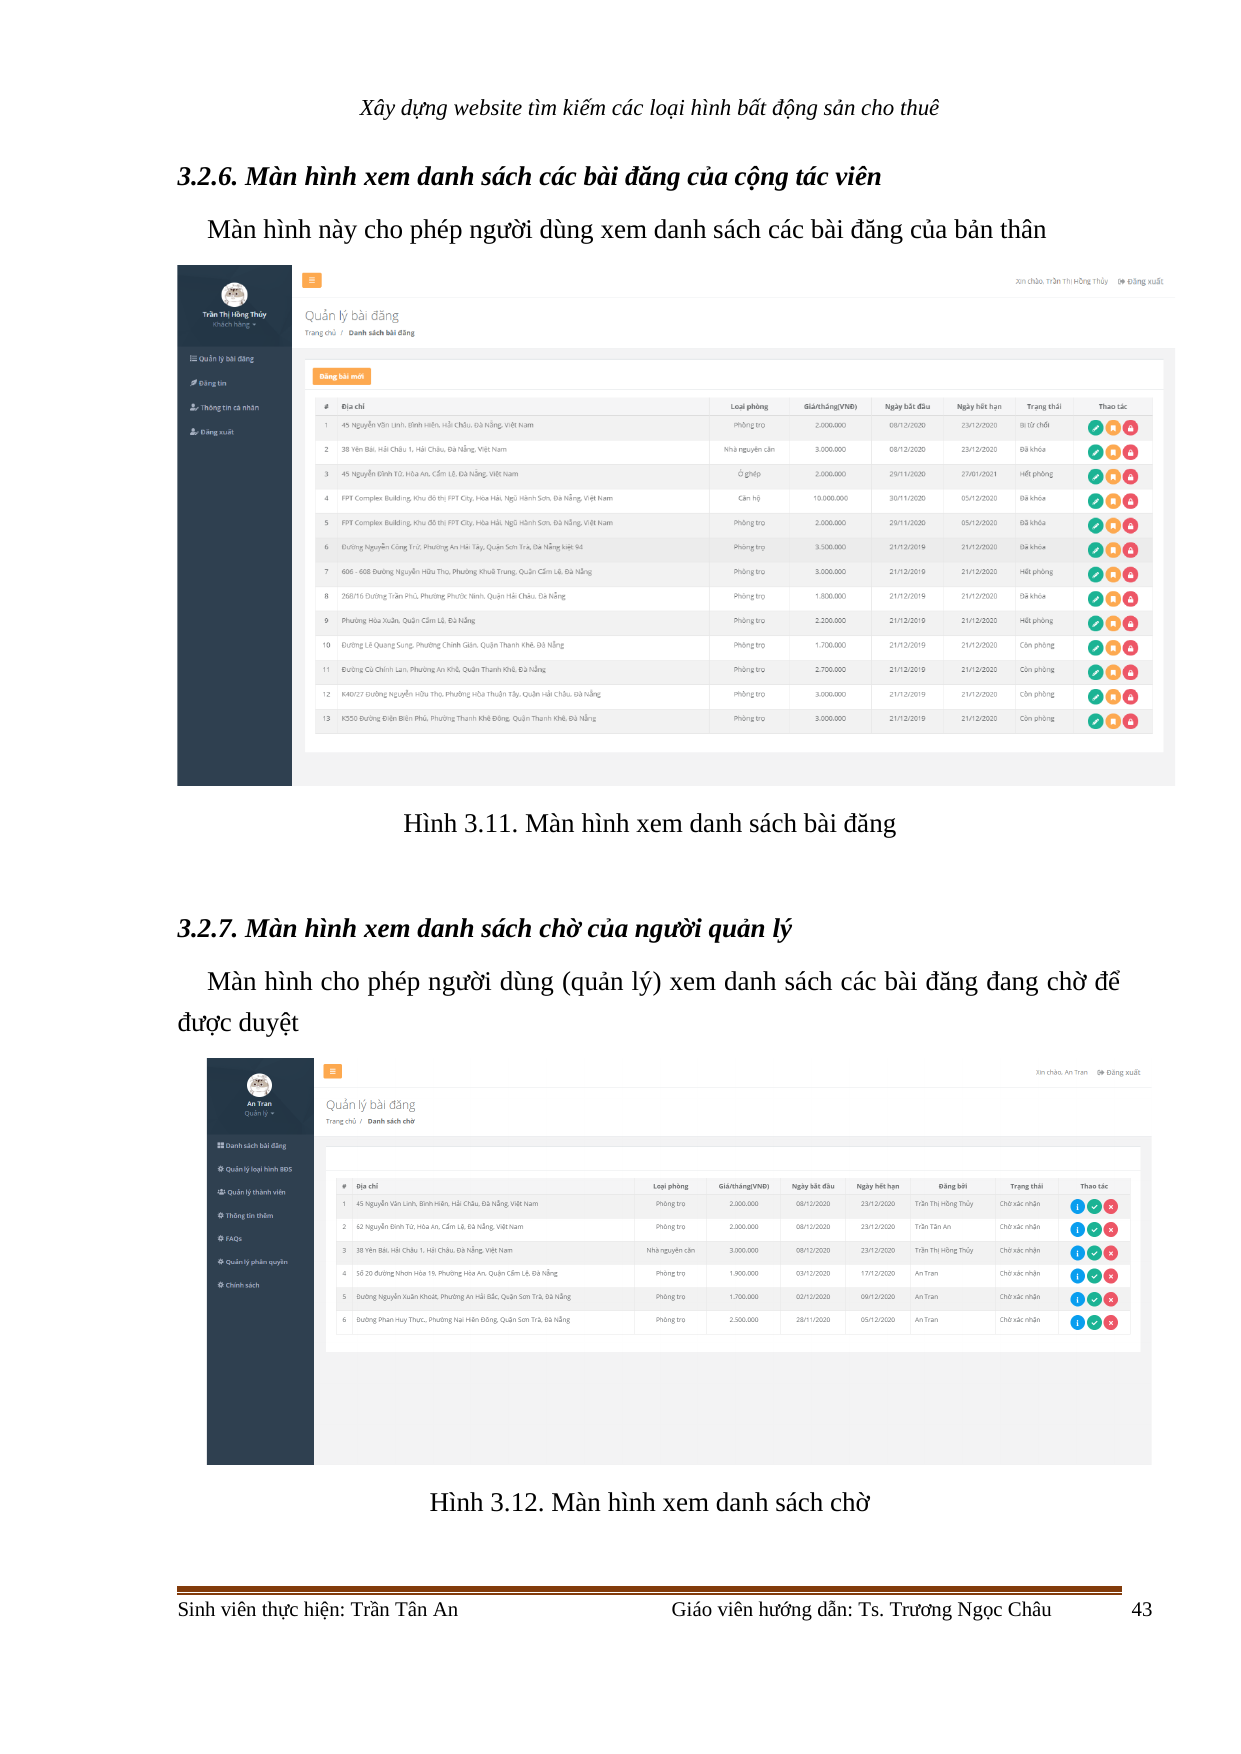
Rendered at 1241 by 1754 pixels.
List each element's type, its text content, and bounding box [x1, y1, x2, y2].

subtitle 3.2.6. Màn hình xem danh sách các bài đăng của cộng tác viên [177, 160, 1122, 191]
subtitle 3.2.7. Màn hình xem danh sách chờ của người quản lý [177, 913, 1122, 944]
text Hình 3.12. Màn hình xem danh sách chờ [177, 1486, 1122, 1517]
picture [177, 265, 1176, 786]
text Hình 3.11. Màn hình xem danh sách bài đăng [177, 807, 1122, 838]
text Màn hình cho phép người dùng (quản lý) xem danh sách các bài đăng đang chờ để được duyệt [177, 966, 1122, 1037]
text Màn hình này cho phép người dùng xem danh sách các bài đăng của bản thân [177, 213, 1122, 244]
picture [206, 1058, 1152, 1465]
